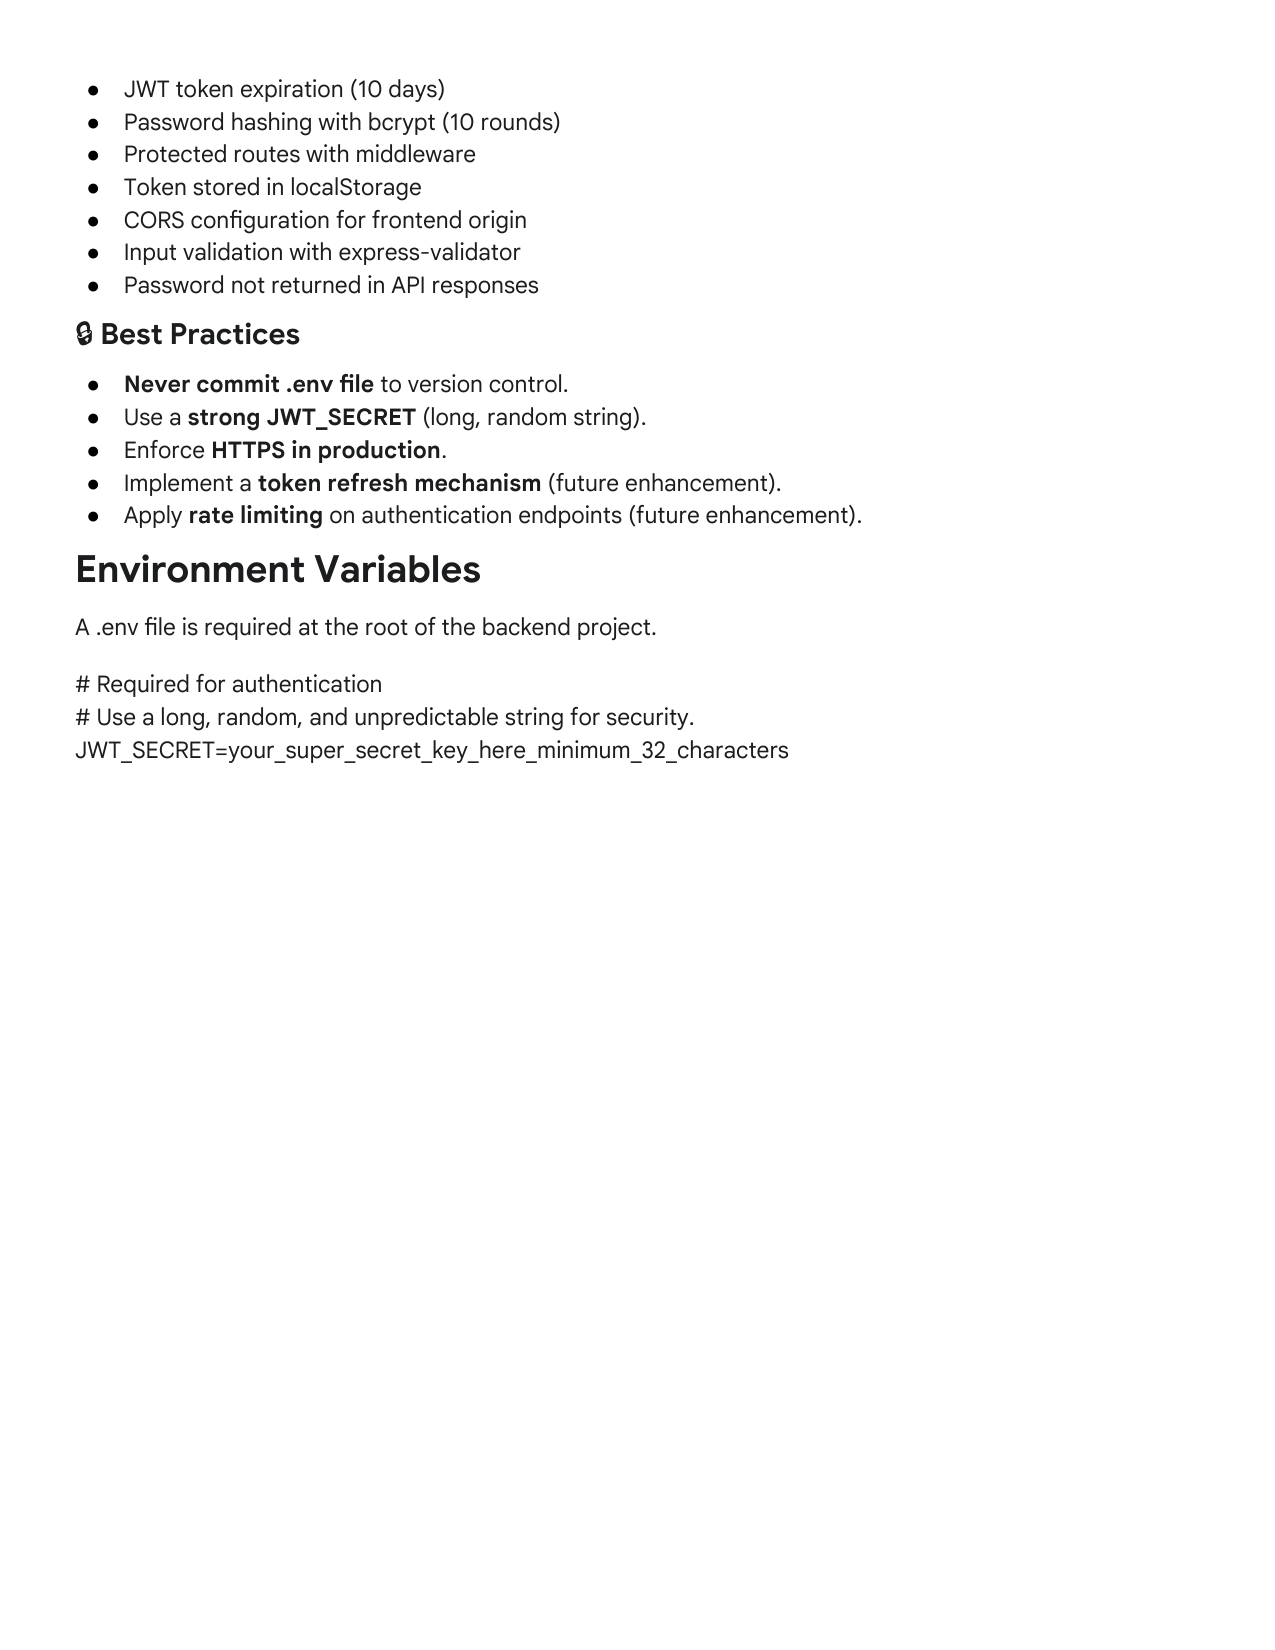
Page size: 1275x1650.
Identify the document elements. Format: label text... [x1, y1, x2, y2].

subtitle 🔒 Best Practices [75, 316, 1200, 353]
list CORS configuration for frontend origin [86, 206, 1200, 234]
list Use a strong JWT_SECRET (long, random string). [86, 403, 1200, 432]
list JWT token expiration (10 days) [86, 75, 1200, 104]
list Apply rate limiting on authentication endpoints (future enhancement). [86, 501, 1200, 530]
list Enforce HTTPS in production. [86, 436, 1200, 465]
list Password hashing with bcrypt (10 rounds) [86, 108, 1200, 136]
subtitle Environment Variables [75, 547, 1200, 594]
list Token stored in localStorage [86, 173, 1200, 202]
list Never commit .env file to version control. [86, 371, 1200, 399]
list Protected routes with middleware [86, 140, 1200, 169]
text A .env file is required at the root of the backend project. [75, 613, 1200, 641]
list Password not returned in API responses [86, 271, 1200, 300]
list Input validation with express-validator [86, 238, 1200, 267]
list Implement a token refresh mechanism (future enhancement). [86, 469, 1200, 497]
text # Required for authentication # Use a long, random, and unpredictable string for security. JWT_SECRET=your_super_secret_key_here_minimum_32_characters [75, 670, 1200, 794]
